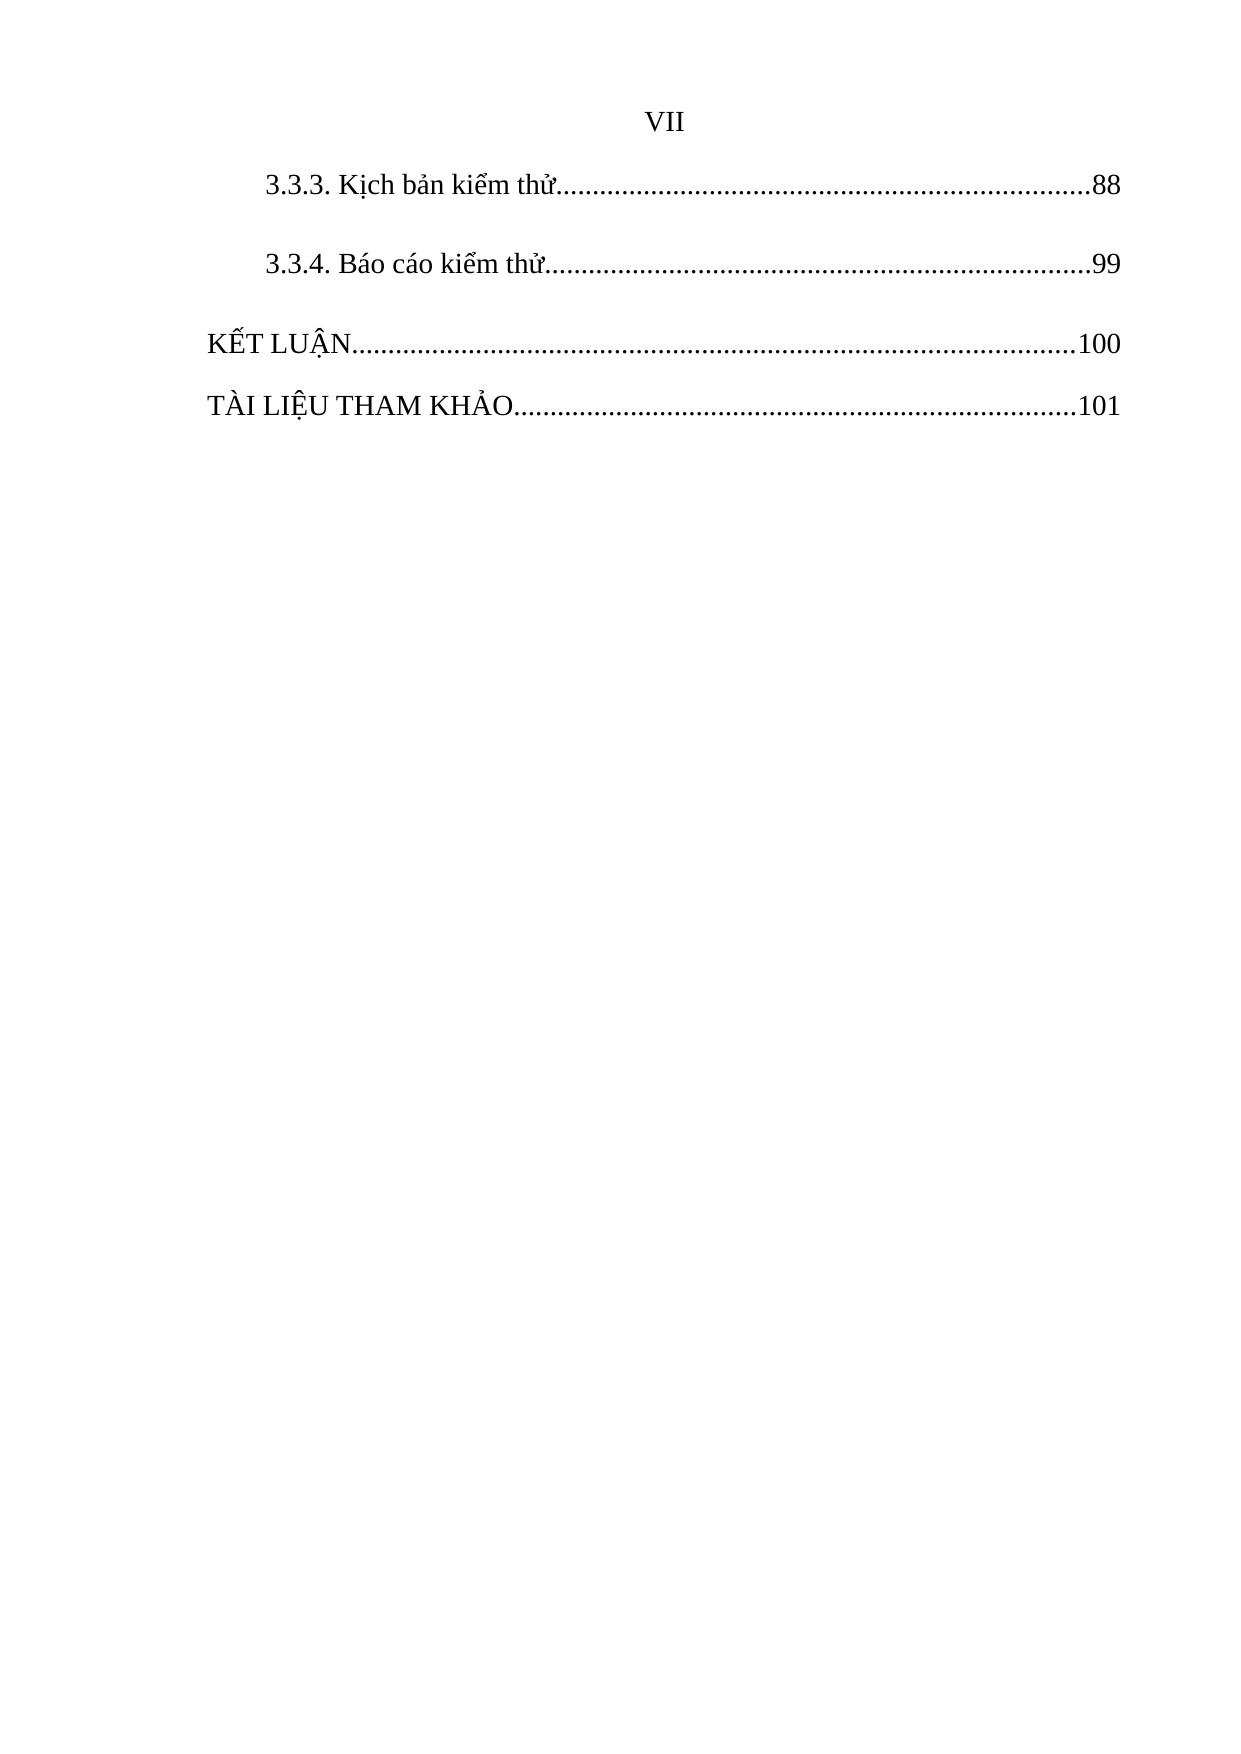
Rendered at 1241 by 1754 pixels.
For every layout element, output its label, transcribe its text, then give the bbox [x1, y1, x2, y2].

text TÀI LIỆU THAM KHẢO 101 [207, 388, 1122, 422]
text 3.3.3. Kịch bản kiểm thử 88 [265, 167, 1122, 200]
text 3.3.4. Báo cáo kiểm thử 99 [265, 246, 1122, 280]
text KẾT LUẬN 100 [207, 326, 1122, 359]
